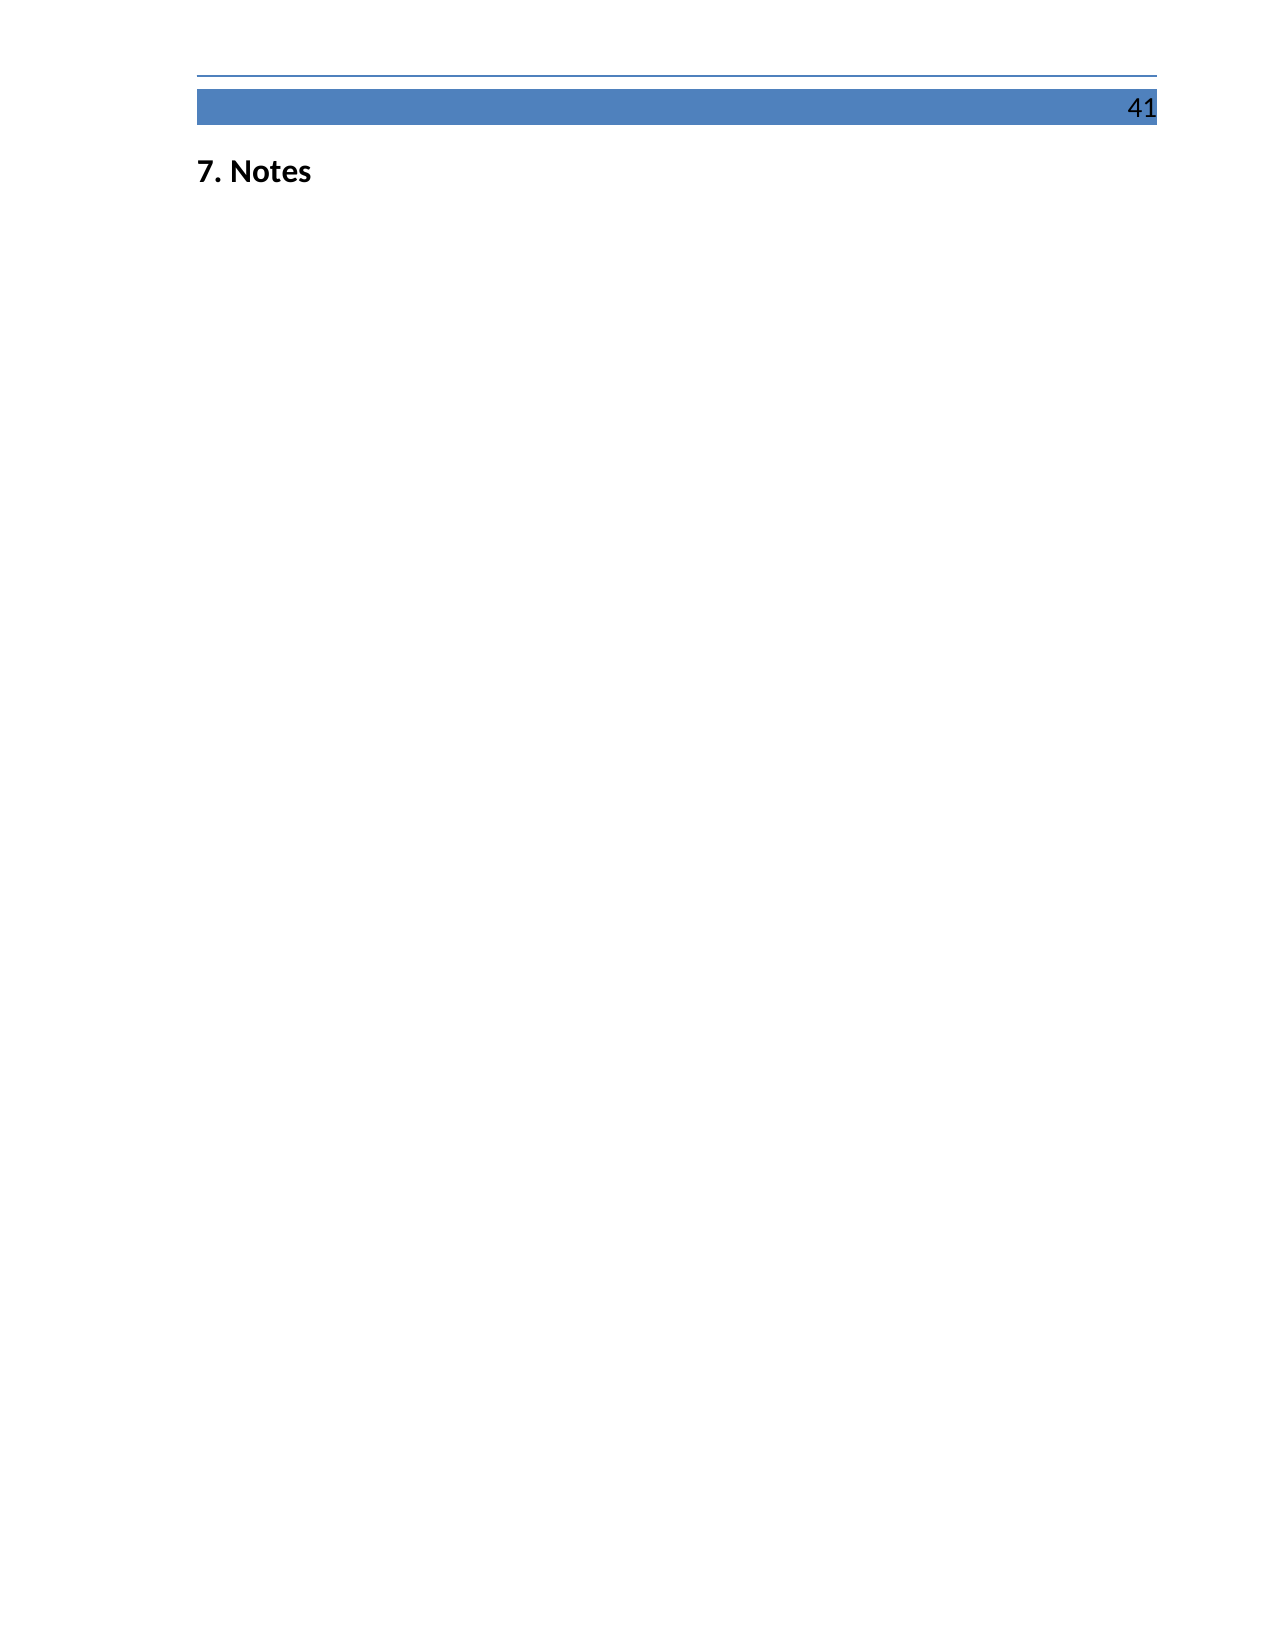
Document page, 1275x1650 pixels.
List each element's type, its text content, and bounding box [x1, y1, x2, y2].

subtitle 7. Notes [197, 150, 1157, 191]
